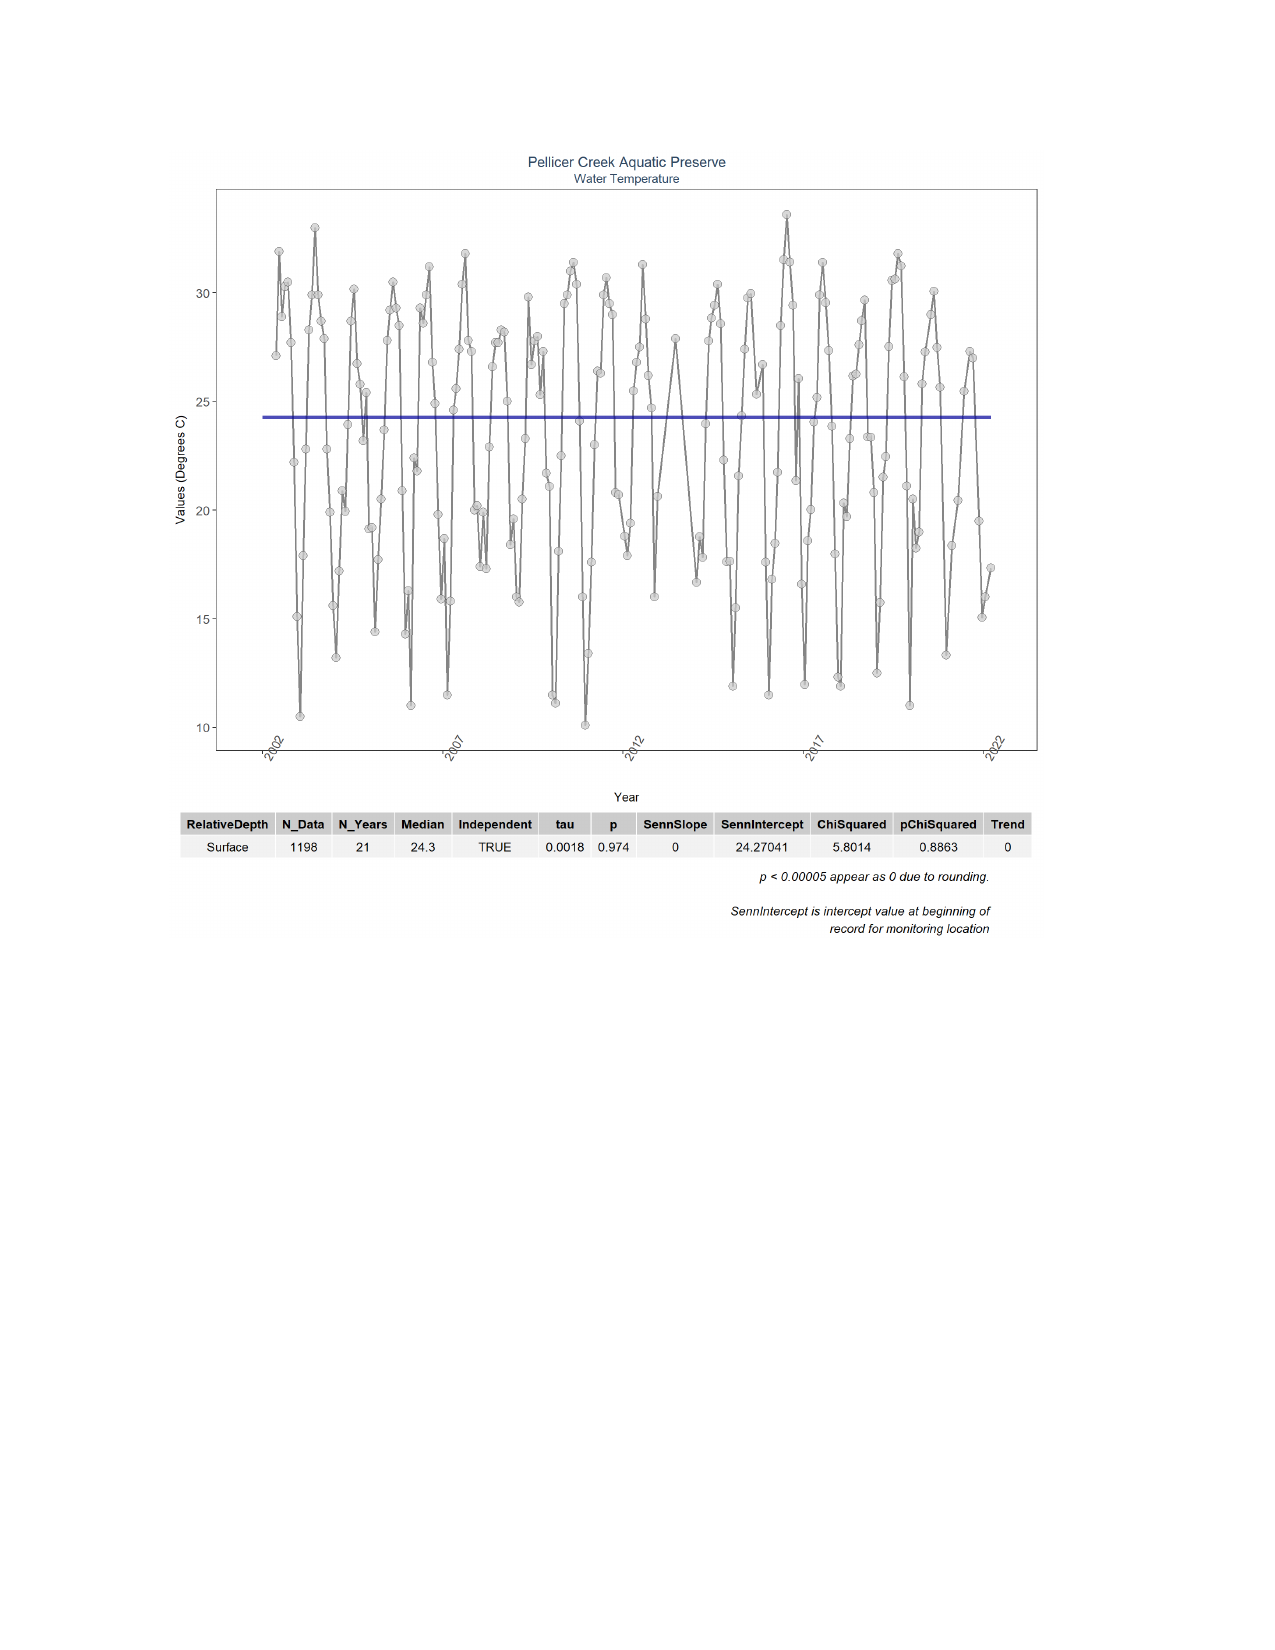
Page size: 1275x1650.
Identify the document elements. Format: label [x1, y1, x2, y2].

picture [168, 150, 1044, 938]
